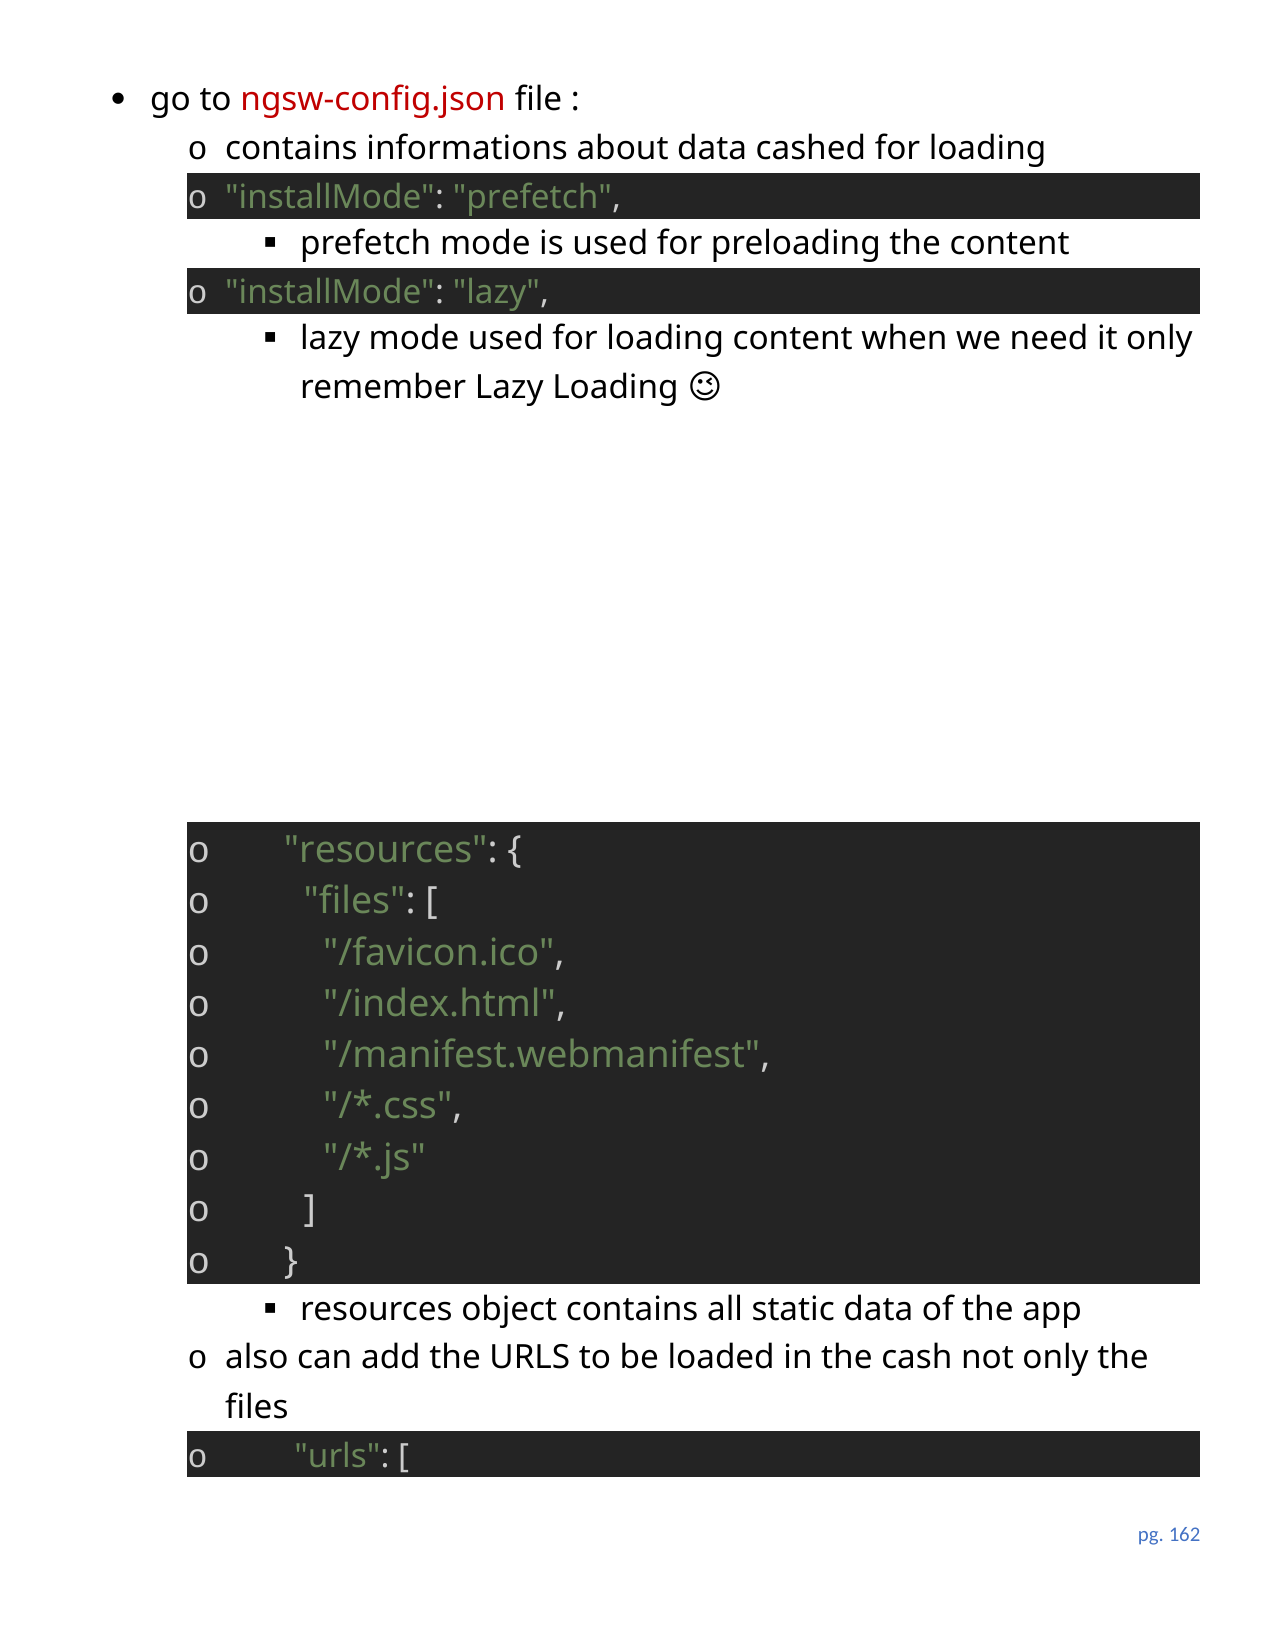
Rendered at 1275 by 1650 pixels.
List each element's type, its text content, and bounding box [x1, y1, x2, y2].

list "/*.js" [187, 1130, 1200, 1182]
list "urls": [ [187, 1431, 1200, 1477]
list } [187, 1233, 1200, 1284]
list "/*.css", [187, 1079, 1200, 1130]
list also can add the URLS to be loaded in the cash not only the files [187, 1333, 1200, 1428]
list "/manifest.webmanifest", [187, 1027, 1200, 1079]
list ] [187, 1182, 1200, 1233]
list "/index.html", [187, 976, 1200, 1027]
list go to ngsw-config.json file : [112, 75, 1200, 120]
list "installMode": "prefetch", [187, 173, 1200, 219]
list prefetch mode is used for preloading the content [262, 219, 1200, 264]
list lazy mode used for loading content when we need it only remember Lazy Loading 😉 [262, 314, 1200, 408]
list "resources": { [187, 822, 1200, 873]
list contains informations about data cashed for loading [187, 124, 1200, 170]
list "files": [ [187, 873, 1200, 925]
list "installMode": "lazy", [187, 268, 1200, 314]
list resources object contains all static data of the app [262, 1284, 1200, 1330]
list "/favicon.ico", [187, 925, 1200, 976]
